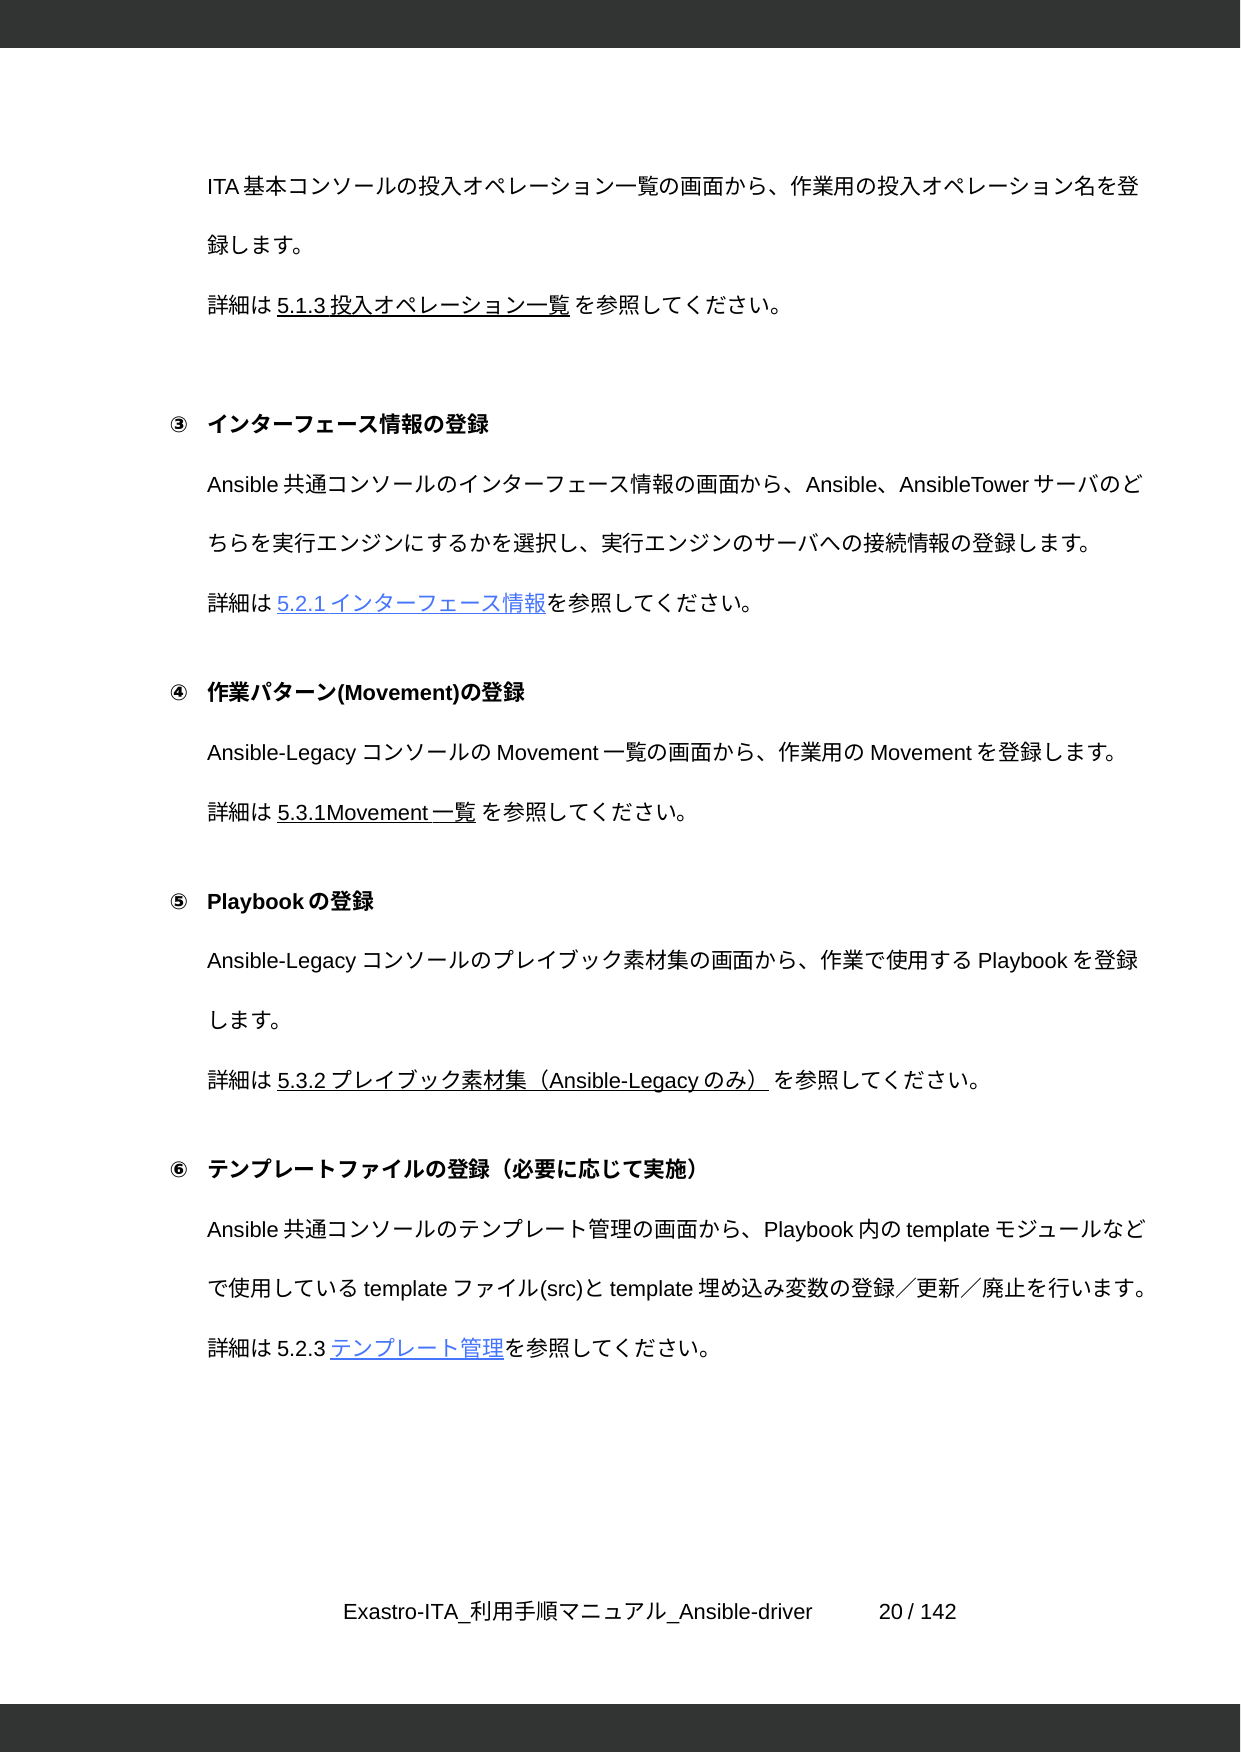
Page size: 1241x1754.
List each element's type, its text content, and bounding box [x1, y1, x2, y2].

list 詳細は5.2.1インターフェース情報を参照してください。 [207, 572, 1152, 632]
list インターフェース情報の登録 [169, 393, 1152, 453]
list 作業パターン(Movement)の登録 Ansible-LegacyコンソールのMovement一覧の画面から、作業用のMovementを登録します。 詳細は 5.3.1Movement一覧 を参照してください。 [169, 661, 1152, 840]
list Ansible共通コンソールのテンプレート管理の画面から、Playbook内のtemplateモジュールなどで使用しているtemplateファイル(src)とtemplate埋め込み変数の登録／更新／廃止を行います。 [207, 1198, 1152, 1317]
list Playbookの登録 Ansible-Legacyコンソールのプレイブック素材集の画面から、作業で使用するPlaybookを登録します。 詳細は 5.3.2プレイブック素材集（Ansible-Legacyのみ） を参照してください。 [169, 870, 1152, 1108]
picture [0, 1704, 1241, 1752]
list ITA基本コンソールの投入オペレーション一覧の画面から、作業用の投入オペレーション名を登録します。 [207, 155, 1152, 274]
list Ansible共通コンソールのインターフェース情報の画面から、Ansible、AnsibleTowerサーバのどちらを実行エンジンにするかを選択し、実行エンジンのサーバへの接続情報の登録します。 [207, 453, 1152, 572]
picture [0, 0, 1241, 48]
list 詳細は5.1.3投入オペレーション一覧 を参照してください。 [207, 274, 1152, 334]
list テンプレートファイルの登録（必要に応じて実施） [169, 1138, 1152, 1198]
list 詳細は5.2.3テンプレート管理を参照してください。 [207, 1317, 1152, 1376]
